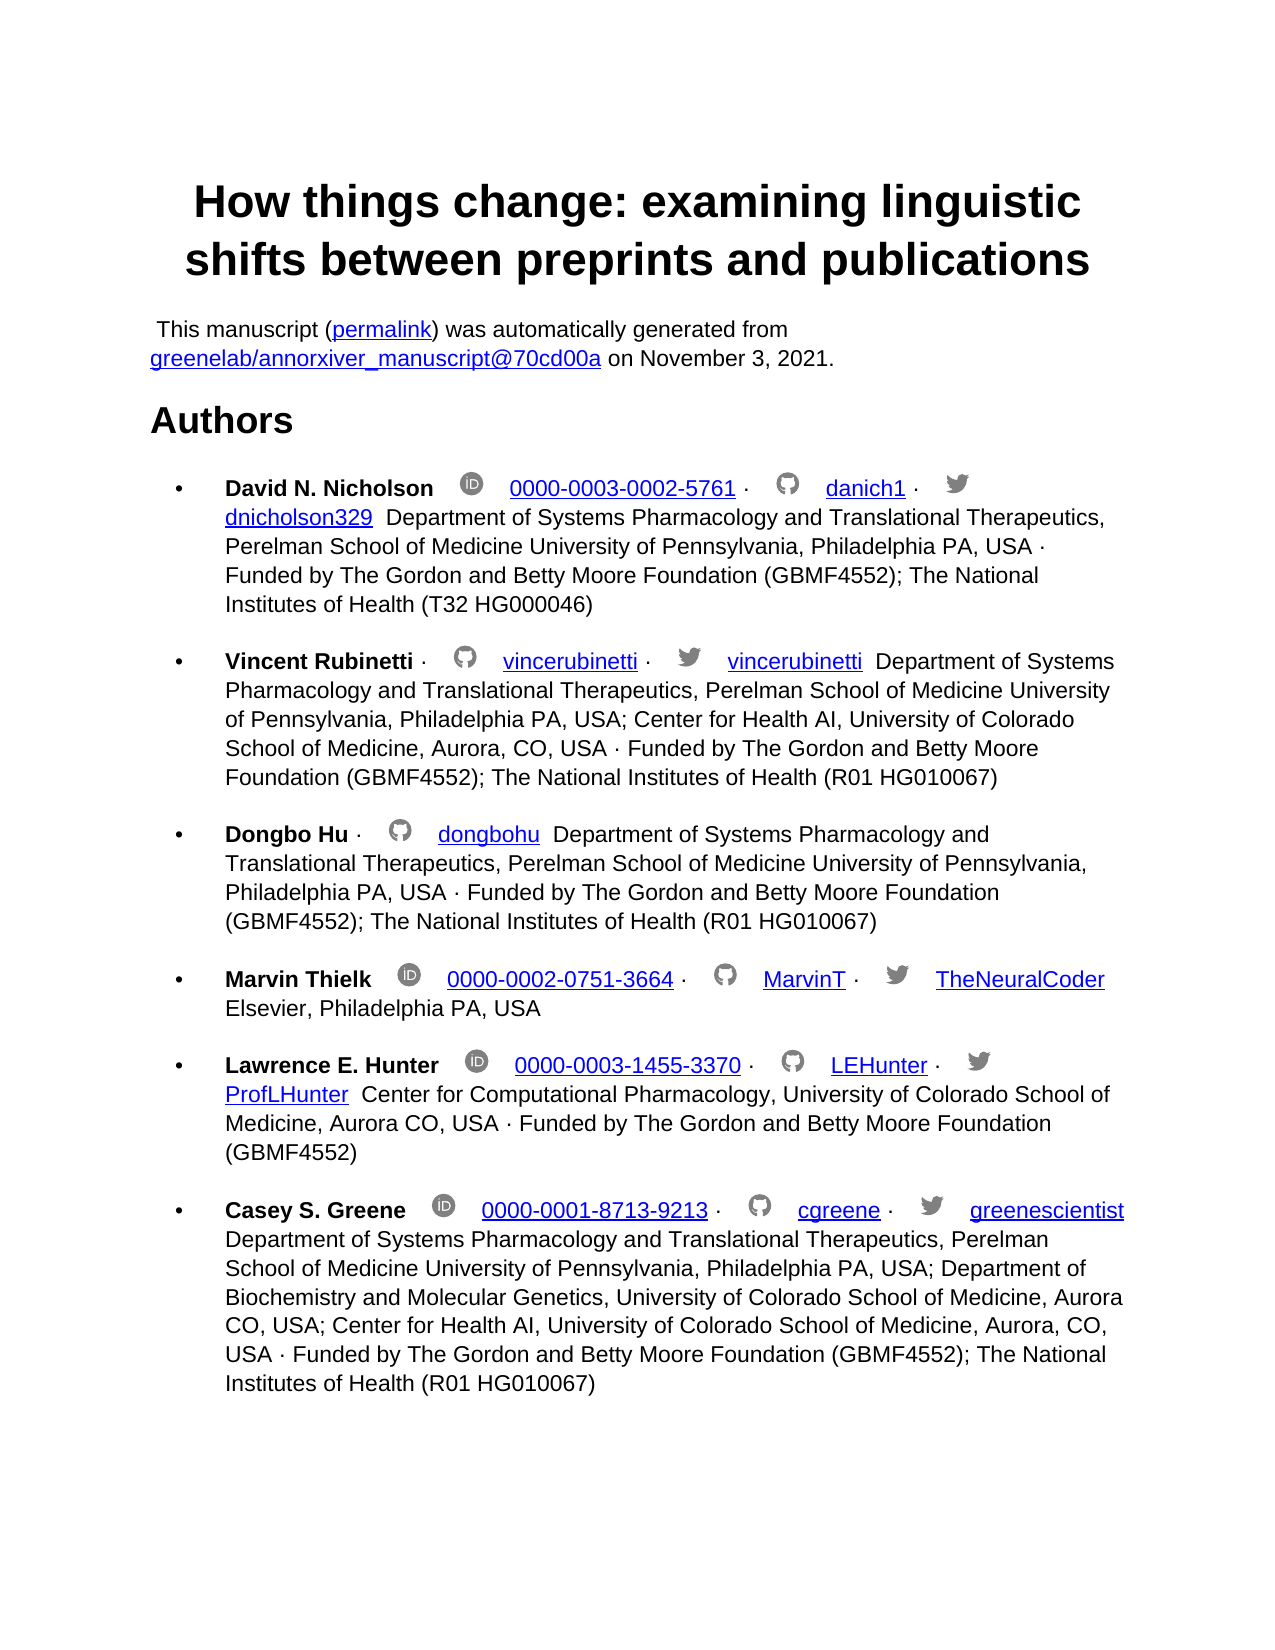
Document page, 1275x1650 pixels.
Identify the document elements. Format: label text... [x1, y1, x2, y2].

list Dongbo Hu · dongbohu Department of Systems Pharmacology and Translational Therapeutics, Perelman School of Medicine University of Pennsylvania, Philadelphia PA, USA · Funded by The Gordon and Betty Moore Foundation (GBMF4552); The National Institutes of Health (R01 HG010067) [175, 818, 1125, 934]
list Marvin Thielk 0000-0002-0751-3664 · MarvinT · TheNeuralCoder Elsevier, Philadelphia PA, USA [175, 962, 1125, 1021]
list Casey S. Greene 0000-0001-8713-9213 · cgreene · greenescientist Department of Systems Pharmacology and Translational Therapeutics, Perelman School of Medicine University of Pennsylvania, Philadelphia PA, USA; Department of Biochemistry and Molecular Genetics, University of Colorado School of Medicine, Aurora CO, USA; Center for Health AI, University of Colorado School of Medicine, Aurora, CO, USA · Funded by The Gordon and Betty Moore Foundation (GBMF4552); The National Institutes of Health (R01 HG010067) [175, 1193, 1125, 1397]
text This manuscript (permalink) was automatically generated from greenelab/annorxiver_manuscript@70cd00a on November 3, 2021. [150, 316, 1125, 371]
list Lawrence E. Hunter 0000-0003-1455-3370 · LEHunter · ProfLHunter Center for Computational Pharmacology, University of Colorado School of Medicine, Aurora CO, USA · Funded by The Gordon and Betty Moore Foundation (GBMF4552) [175, 1049, 1125, 1165]
list Vincent Rubinetti · vincerubinetti · vincerubinetti Department of Systems Pharmacology and Translational Therapeutics, Perelman School of Medicine University of Pennsylvania, Philadelphia PA, USA; Center for Health AI, University of Colorado School of Medicine, Aurora, CO, USA · Funded by The Gordon and Betty Moore Foundation (GBMF4552); The National Institutes of Health (R01 HG010067) [175, 644, 1125, 790]
list David N. Nicholson 0000-0003-0002-5761 · danich1 · dnicholson329 Department of Systems Pharmacology and Translational Therapeutics, Perelman School of Medicine University of Pennsylvania, Philadelphia PA, USA · Funded by The Gordon and Betty Moore Foundation (GBMF4552); The National Institutes of Health (T32 HG000046) [175, 471, 1125, 617]
subtitle Authors [150, 399, 1125, 442]
title How things change: examining linguistic shifts between preprints and publications [150, 175, 1125, 286]
